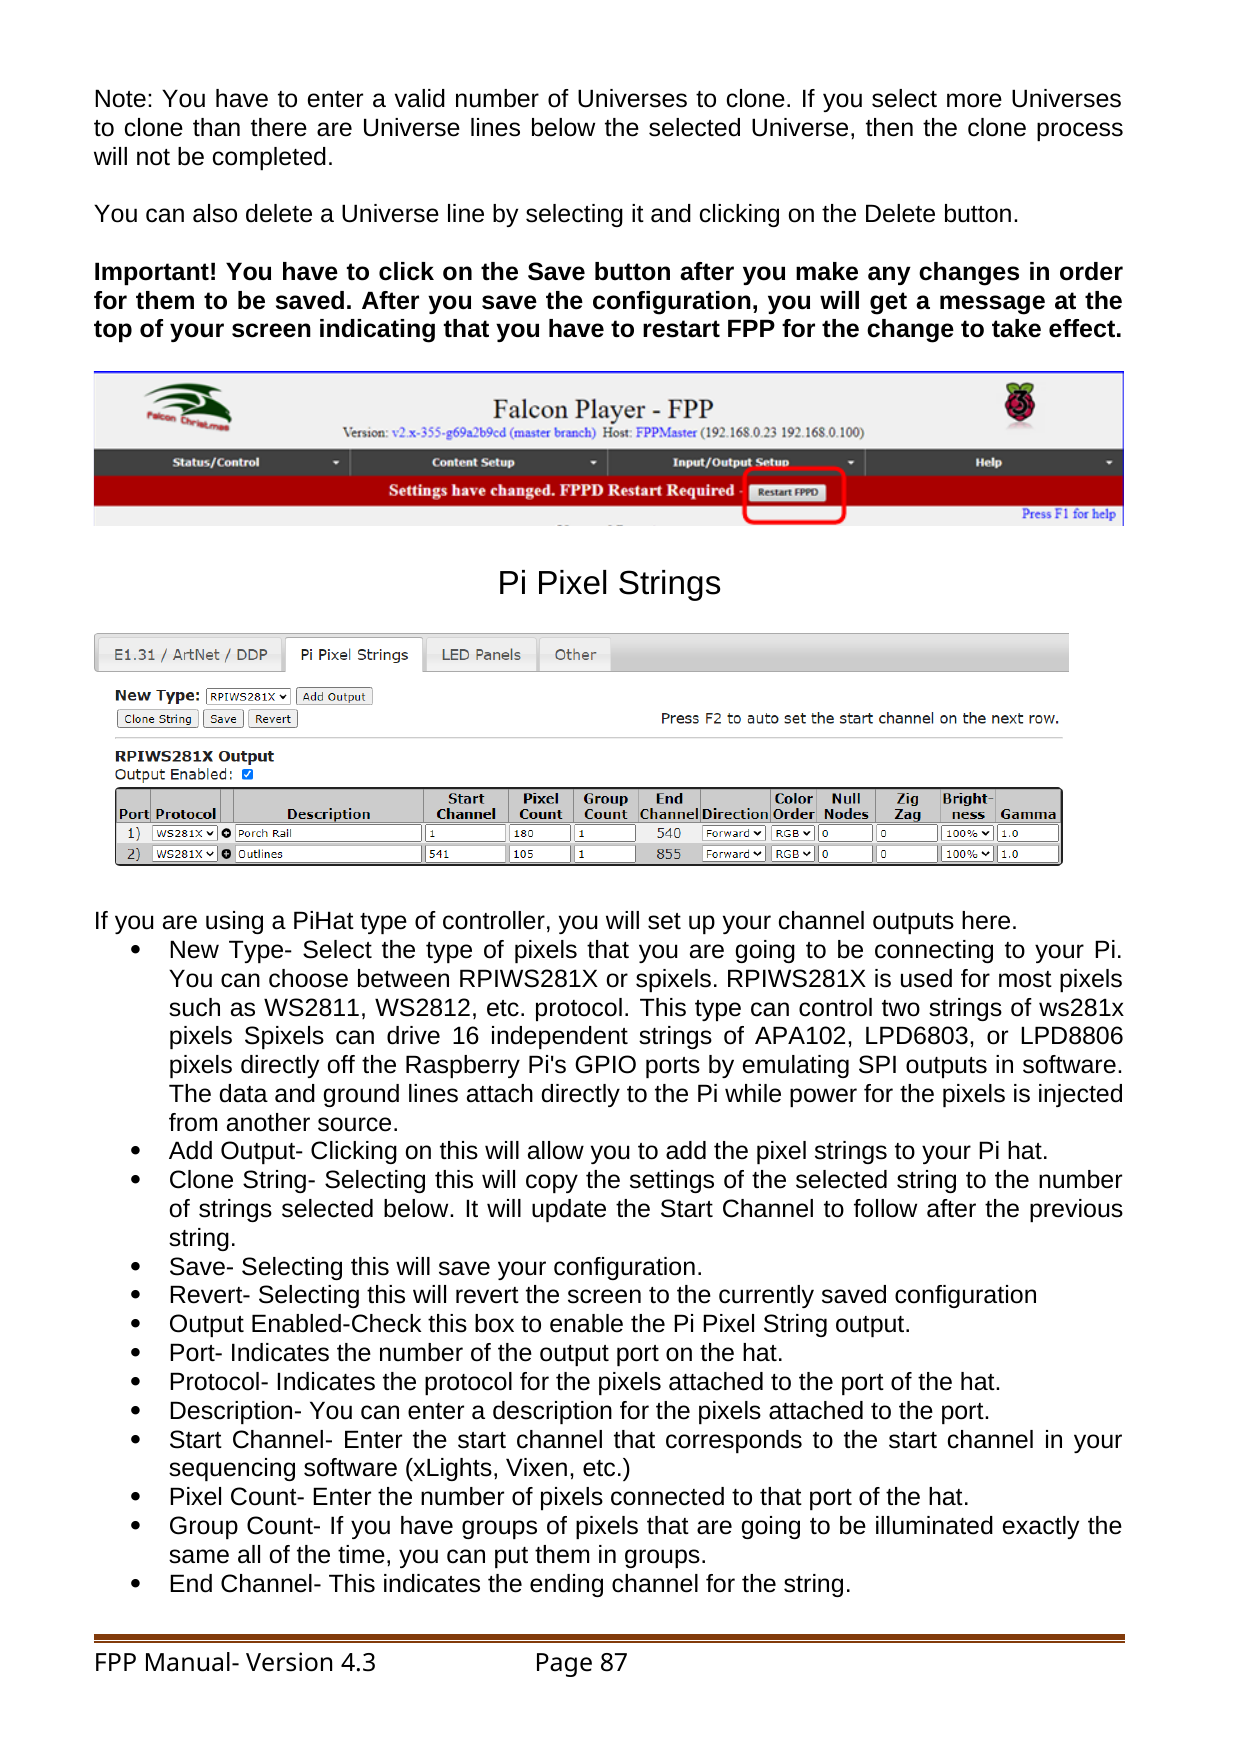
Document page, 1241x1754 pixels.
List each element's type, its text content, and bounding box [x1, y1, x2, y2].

list Start Channel- Enter the start channel that corresponds to the start channel in your sequencing software (xLights, Vixen, etc.) [131, 1424, 1125, 1482]
list Group Count- If you have groups of pixels that are going to be illuminated exactly the same all of the time, you can put them in groups. [131, 1511, 1125, 1569]
list Revert- Selecting this will revert the screen to the currently saved configuration [131, 1280, 1125, 1309]
list New Type- Select the type of pixels that you are going to be connecting to your Pi. You can choose between RPIWS281X or spixels. RPIWS281X is used for most pixels such as WS2811, WS2812, etc. protocol. This type can control two strings of ws281x pixels Spixels can drive 16 independent strings of APA102, LPD6803, or LPD8806 pixels directly off the Raspberry Pi's GPIO ports by emulating SPI outputs in software. The data and ground lines attach directly to the Pi while power for the pixels is injected from another source. [131, 935, 1125, 1136]
list Description- You can enter a description for the pixels attached to the port. [131, 1396, 1125, 1424]
list Port- Indicates the number of the output port on the hat. [131, 1338, 1125, 1367]
list Protocol- Indicates the protocol for the pixels attached to the port of the hat. [131, 1367, 1125, 1396]
list Pixel Count- Enter the number of pixels connected to that port of the hat. [131, 1482, 1125, 1511]
list Output Enabled-Check this box to enable the Pi Pixel String output. [131, 1309, 1125, 1338]
text Note: You have to enter a valid number of Universes to clone. If you select more Universes to clone than there are Universe lines below the selected Universe, then the clone process will not be completed. [94, 84, 1125, 171]
picture [93, 630, 1069, 878]
text You can also delete a Universe line by selecting it and clicking on the Delete button. [94, 199, 1125, 228]
list End Channel- This indicates the ending channel for the string. [131, 1569, 1125, 1597]
subtitle Pi Pixel Strings [94, 563, 1125, 602]
list Clone String- Selecting this will copy the settings of the selected string to the number of strings selected below. It will update the Start Channel to follow after the previous string. [131, 1165, 1125, 1251]
list Add Output- Clicking on this will allow you to add the pixel strings to your Pi hat. [131, 1136, 1125, 1165]
text If you are using a PiHat type of controller, you will set up your channel outputs here. [94, 906, 1125, 935]
picture [93, 371, 1124, 526]
list Save- Selecting this will save your configuration. [131, 1251, 1125, 1280]
text Important! You have to click on the Save button after you make any changes in order for them to be saved. After you save the configuration, you will get a message at the top of your screen indicating that you have to restart FPP for the change to take effect. [94, 257, 1125, 343]
